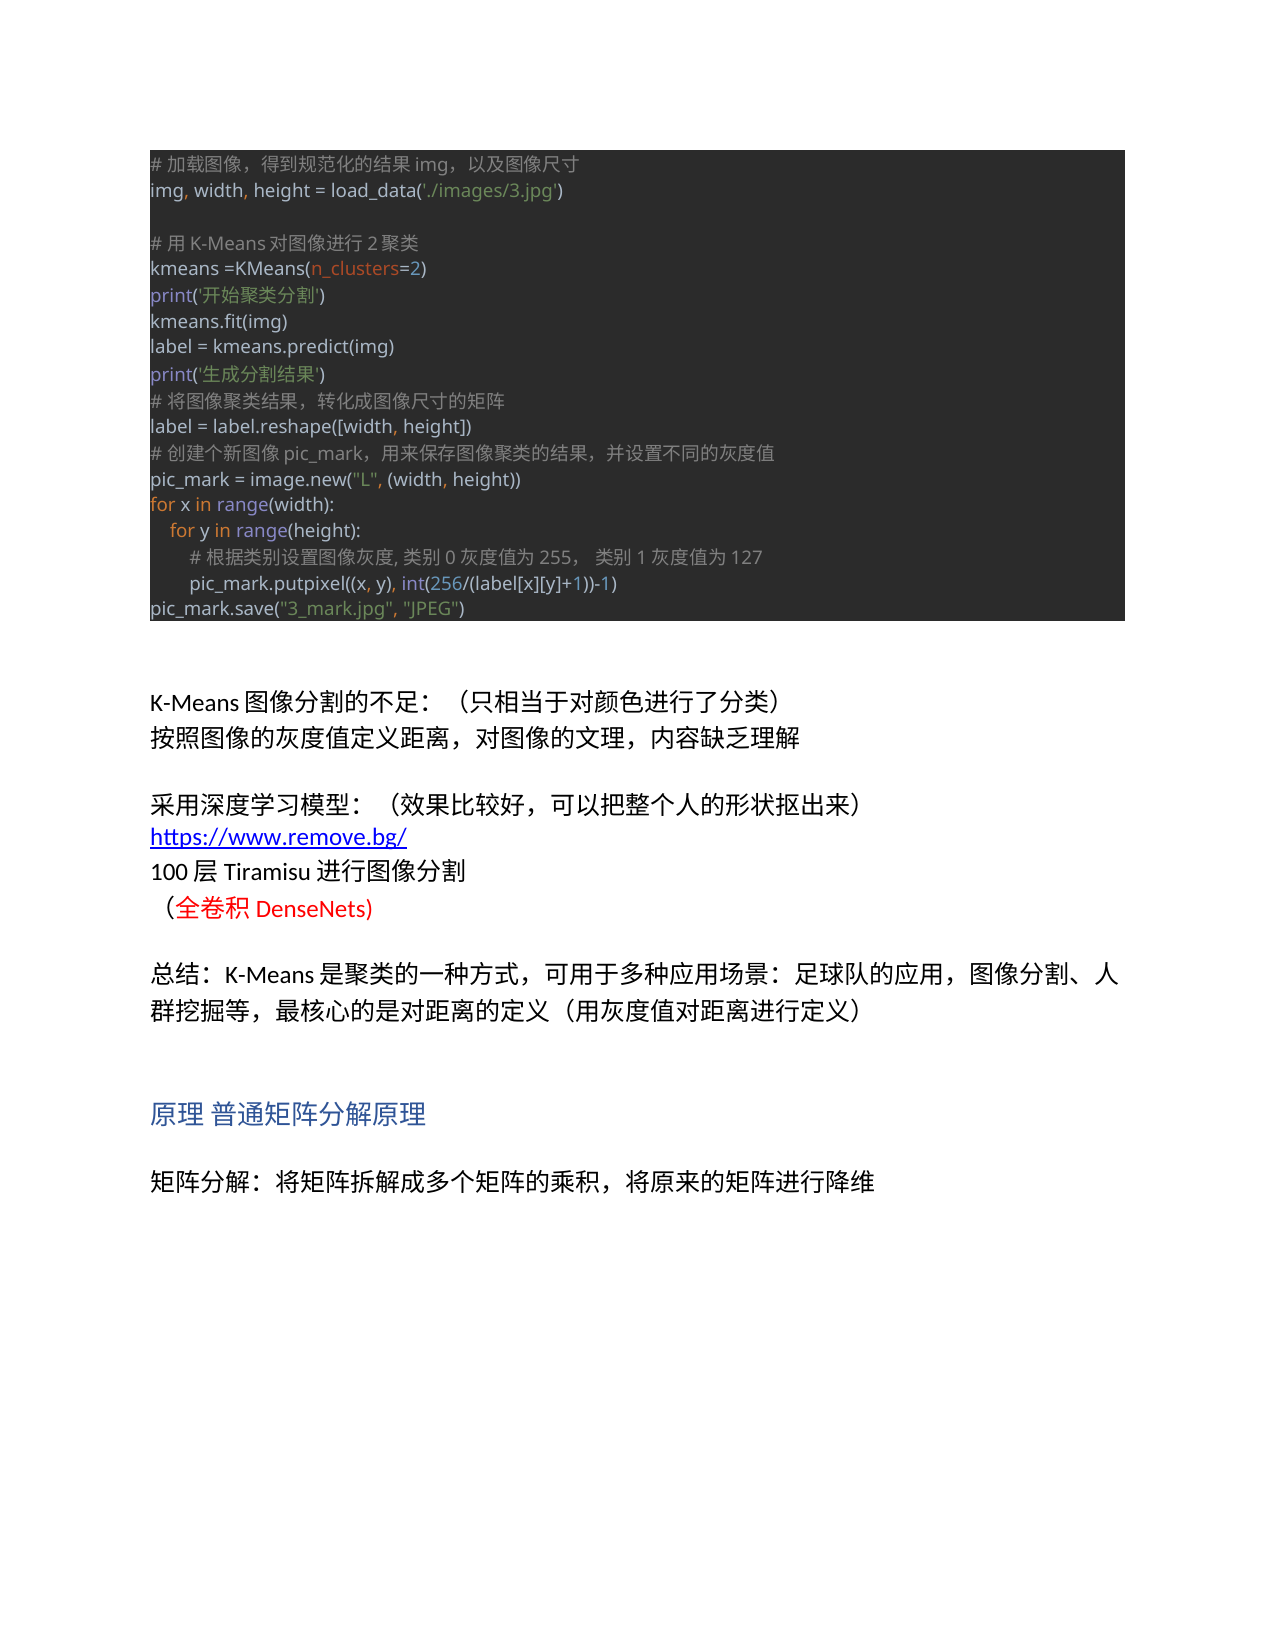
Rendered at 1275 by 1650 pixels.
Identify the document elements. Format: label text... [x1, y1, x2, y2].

text K-Means图像分割的不足：（只相当于对颜色进行了分类） 按照图像的灰度值定义距离，对图像的文理，内容缺乏理解 采用深度学习模型：（效果比较好，可以把整个人的形状抠出来） [150, 621, 1125, 821]
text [150, 1132, 1125, 1199]
subtitle 原理 普通矩阵分解原理 [150, 1093, 1125, 1132]
text https://www.remove.bg/ 100层 Tiramisu进行图像分割 （全卷积 DenseNets) 总结：K-Means是聚类的一种方式，可用于多种应用场景：足球队的应用，图像分割、人群挖掘等，最核心的是对距离的定义（用灰度值对距离进行定义） [150, 821, 1125, 1027]
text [150, 150, 1125, 621]
